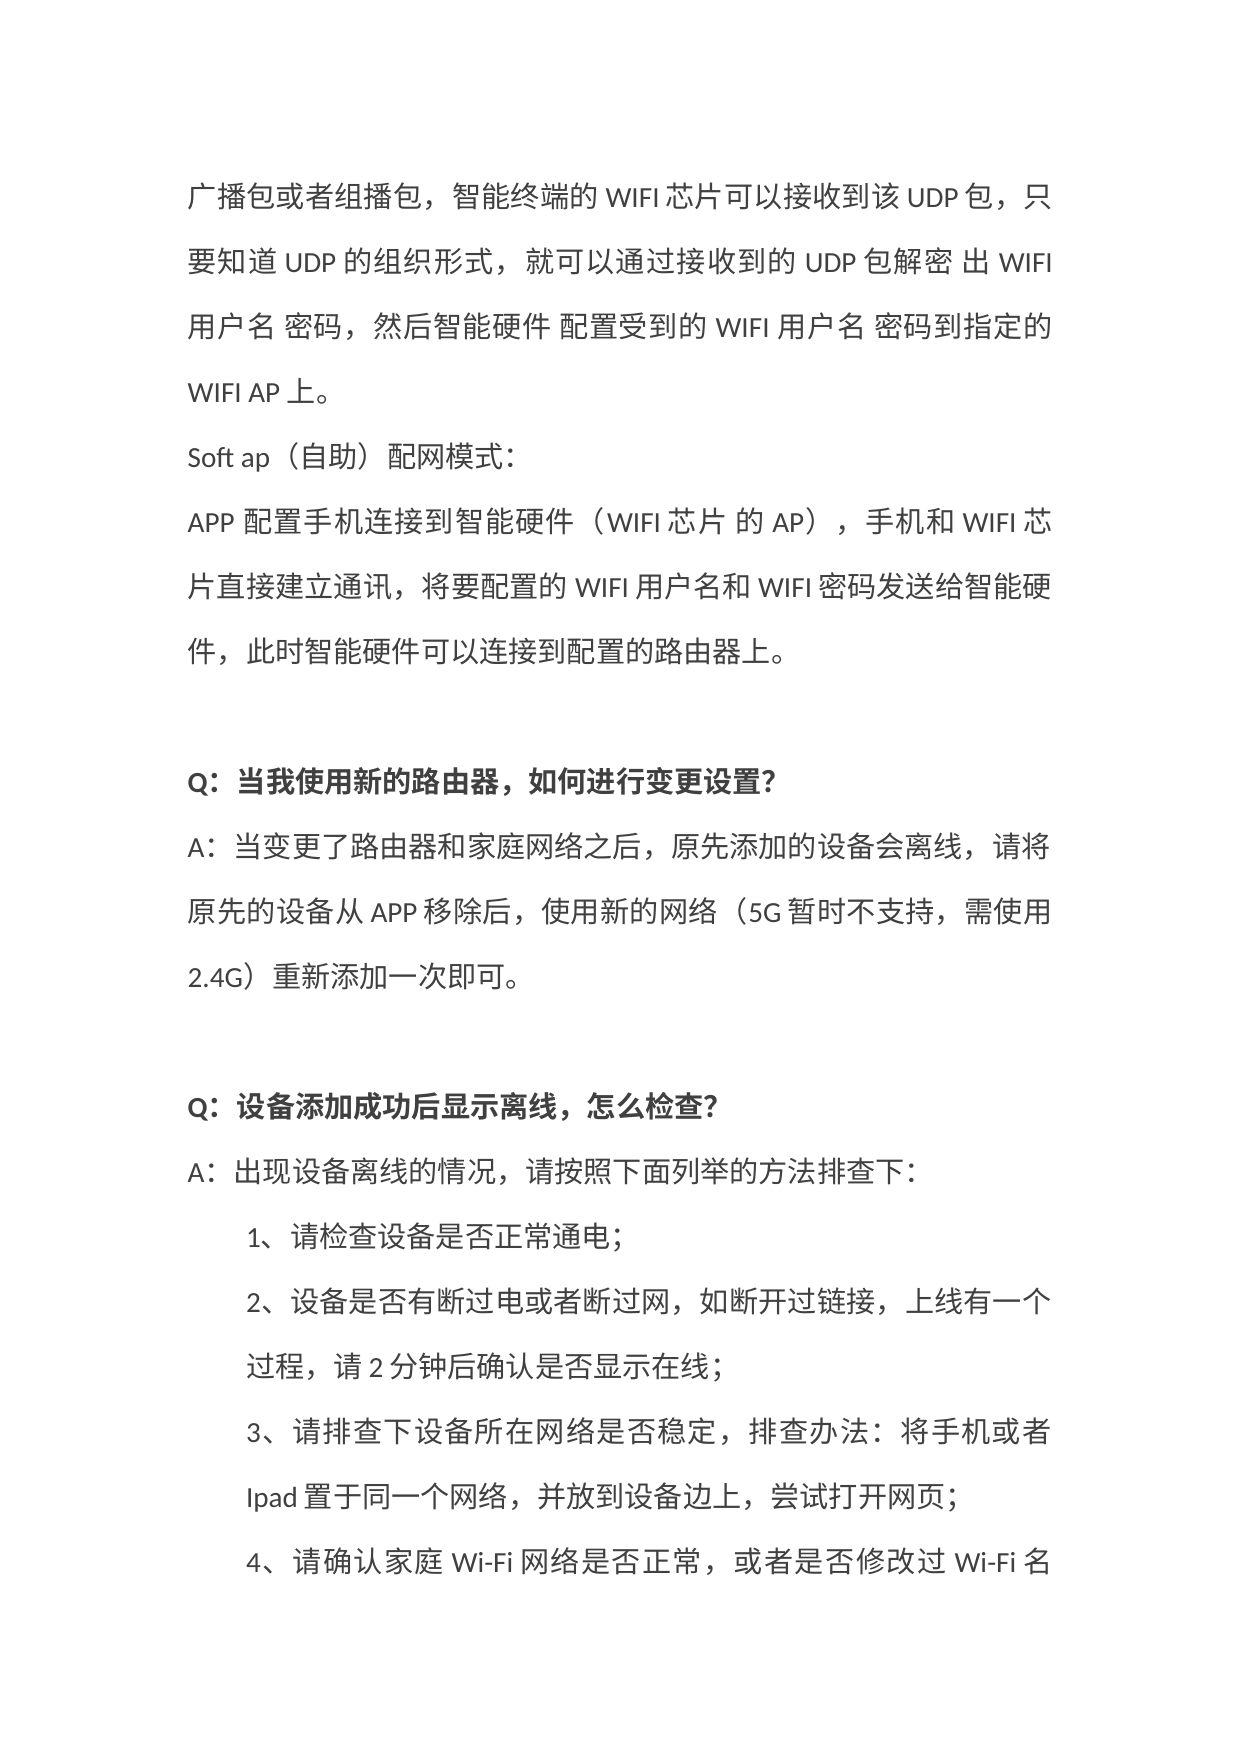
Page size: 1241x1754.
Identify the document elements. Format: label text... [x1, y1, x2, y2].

list Q：设备添加成功后显示离线，怎么检查？ [187, 1072, 1053, 1137]
list 3、请排查下设备所在网络是否稳定，排查办法：将手机或者Ipad置于同一个网络，并放到设备边上，尝试打开网页； [246, 1397, 1053, 1527]
list Q：当我使用新的路由器，如何进行变更设置？ [187, 747, 1053, 812]
list 1、请检查设备是否正常通电； [246, 1202, 1053, 1267]
list A：当变更了路由器和家庭网络之后，原先添加的设备会离线，请将原先的设备从APP移除后，使用新的网络（5G暂时不支持，需使用2.4G）重新添加一次即可。 [187, 812, 1053, 1007]
list Soft ap（自助）配网模式： [187, 422, 1053, 487]
list APP 配置手机连接到智能硬件（WIFI芯片 的AP），手机和WIFI芯片直接建立通讯，将要配置的WIFI用户名和WIFI密码发送给智能硬件，此时智能硬件可以连接到配置的路由器上。 [187, 487, 1053, 682]
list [187, 162, 1053, 422]
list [246, 1527, 1053, 1592]
list 2、设备是否有断过电或者断过网，如断开过链接，上线有一个过程，请2分钟后确认是否显示在线； [246, 1267, 1053, 1397]
list A：出现设备离线的情况，请按照下面列举的方法排查下： [187, 1137, 1053, 1202]
